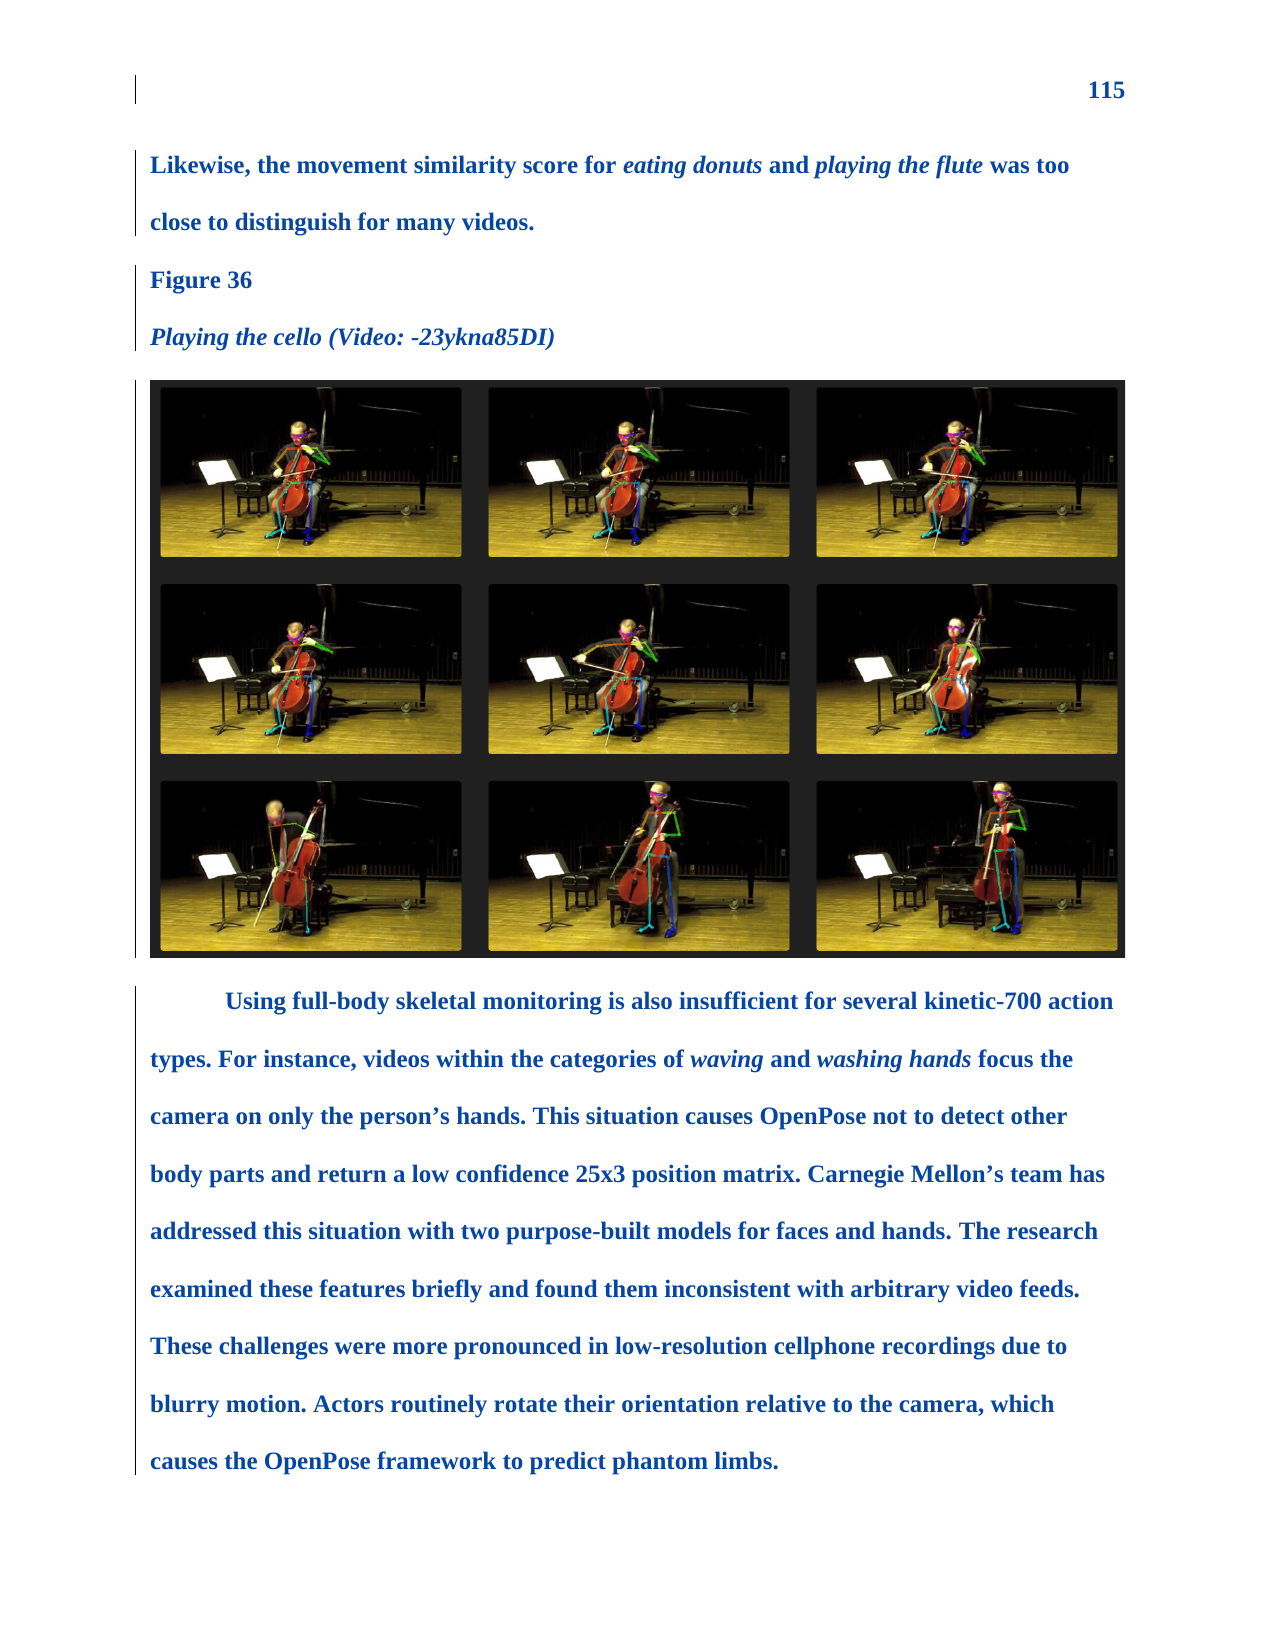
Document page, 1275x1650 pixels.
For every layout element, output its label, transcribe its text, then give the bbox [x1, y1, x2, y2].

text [150, 150, 1125, 236]
picture [150, 380, 1125, 958]
text Using full-body skeletal monitoring is also insufficient for several kinetic-700 action types. For instance, videos within the categories of waving and washing hands focus the camera on only the person’s hands. This situation causes OpenPose not to detect other body parts and return a low confidence 25x3 position matrix. Carnegie Mellon’s team has addressed this situation with two purpose-built models for faces and hands. The research examined these features briefly and found them inconsistent with arbitrary video feeds. These challenges were more pronounced in low-resolution cellphone recordings due to blurry motion. Actors routinely rotate their orientation relative to the camera, which causes the OpenPose framework to predict phantom limbs. [150, 986, 1125, 1475]
